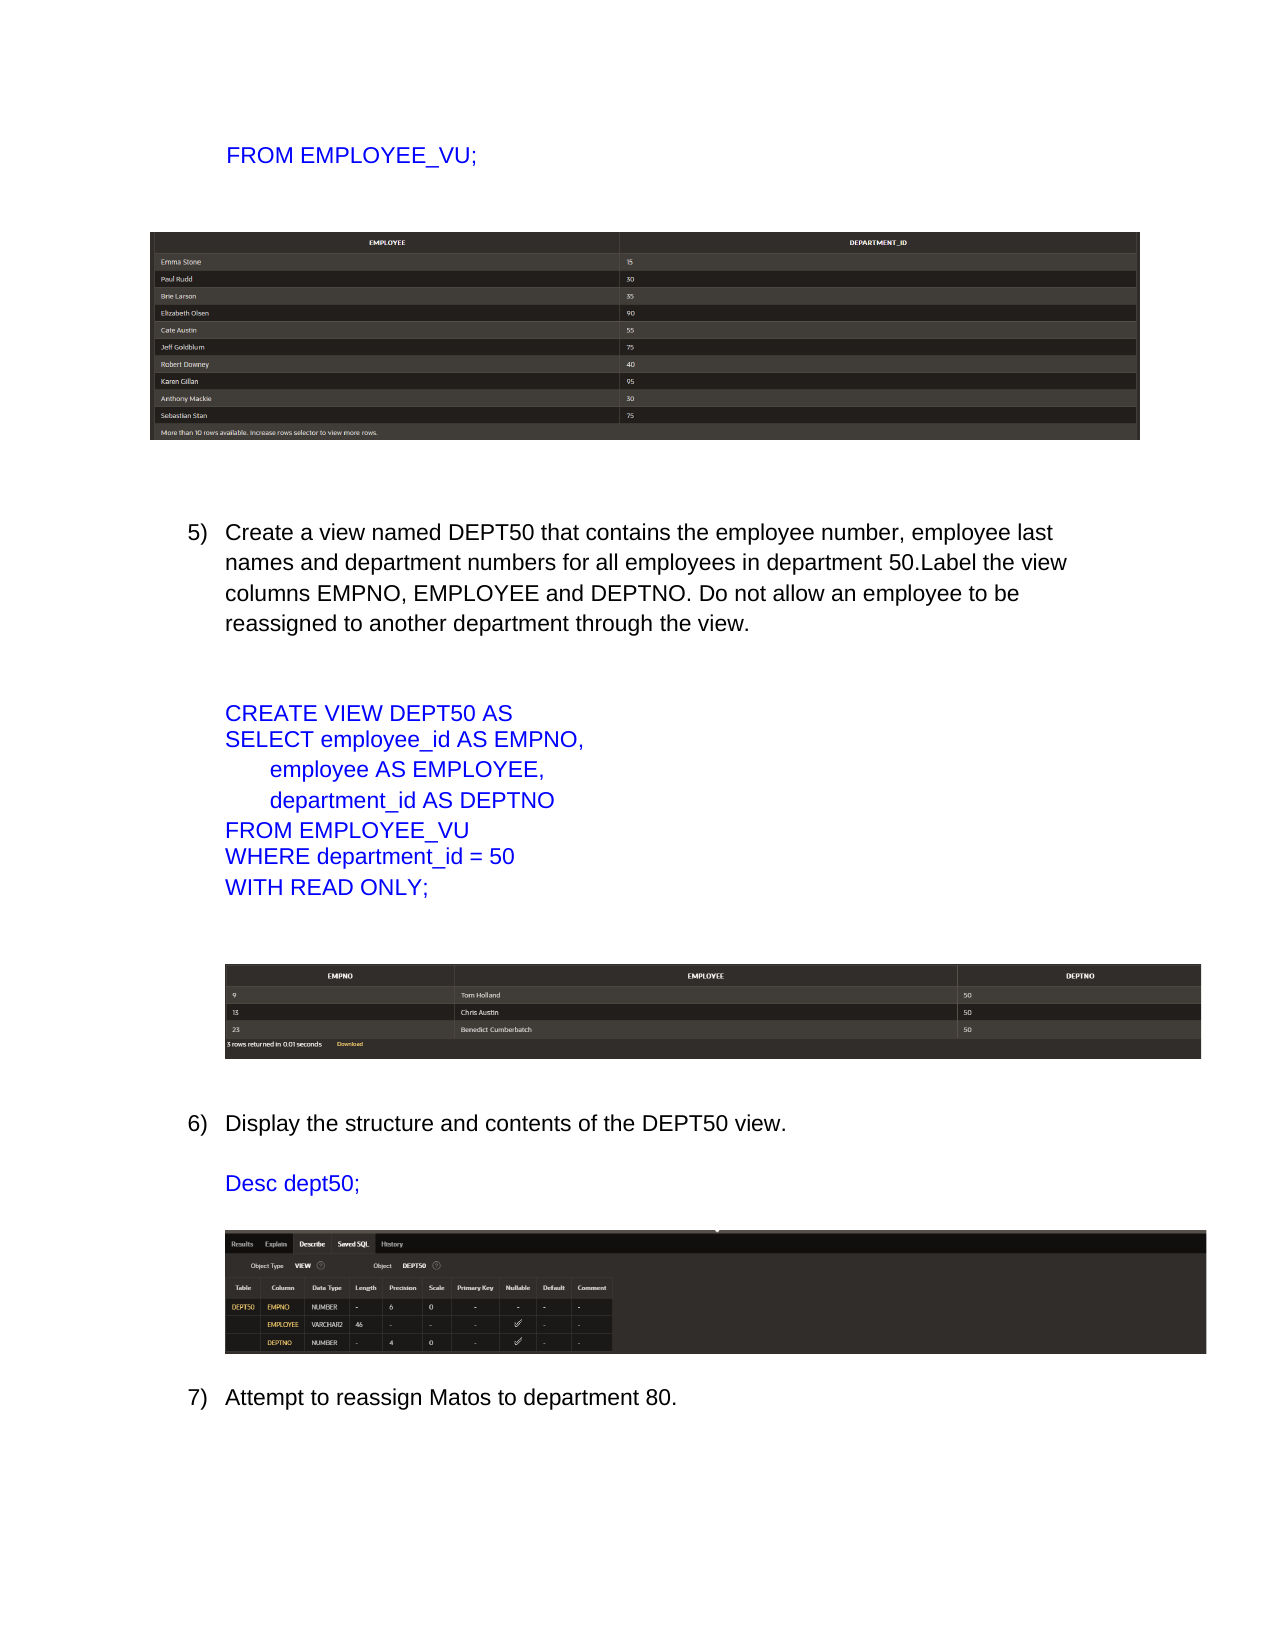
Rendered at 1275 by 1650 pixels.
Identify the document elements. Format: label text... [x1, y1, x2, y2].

text CREATE VIEW DEPT50 AS [225, 700, 1210, 726]
text WHERE department_id = 50 WITH READ ONLY; [225, 843, 517, 900]
picture [225, 964, 1202, 1059]
list Create a view named DEPT50 that contains the employee number, employee last names and department numbers for all employees in department 50.Label the view columns EMPNO, EMPLOYEE and DEPTNO. Do not allow an employee to be reassigned to another department through the view. [187, 519, 1067, 636]
list Attempt to reassign Matos to department 80. [187, 1384, 1210, 1410]
text FROM EMPLOYEE_VU [225, 817, 1210, 843]
picture [225, 1230, 1207, 1354]
picture [150, 232, 1140, 440]
text SELECT employee_id AS EMPNO, employee AS EMPLOYEE, department_id AS DEPTNO [225, 726, 586, 813]
text FROM EMPLOYEE_VU; [226, 142, 1210, 168]
list Display the structure and contents of the DEPT50 view. [187, 1110, 1210, 1136]
text Desc dept50; [225, 1169, 1210, 1196]
